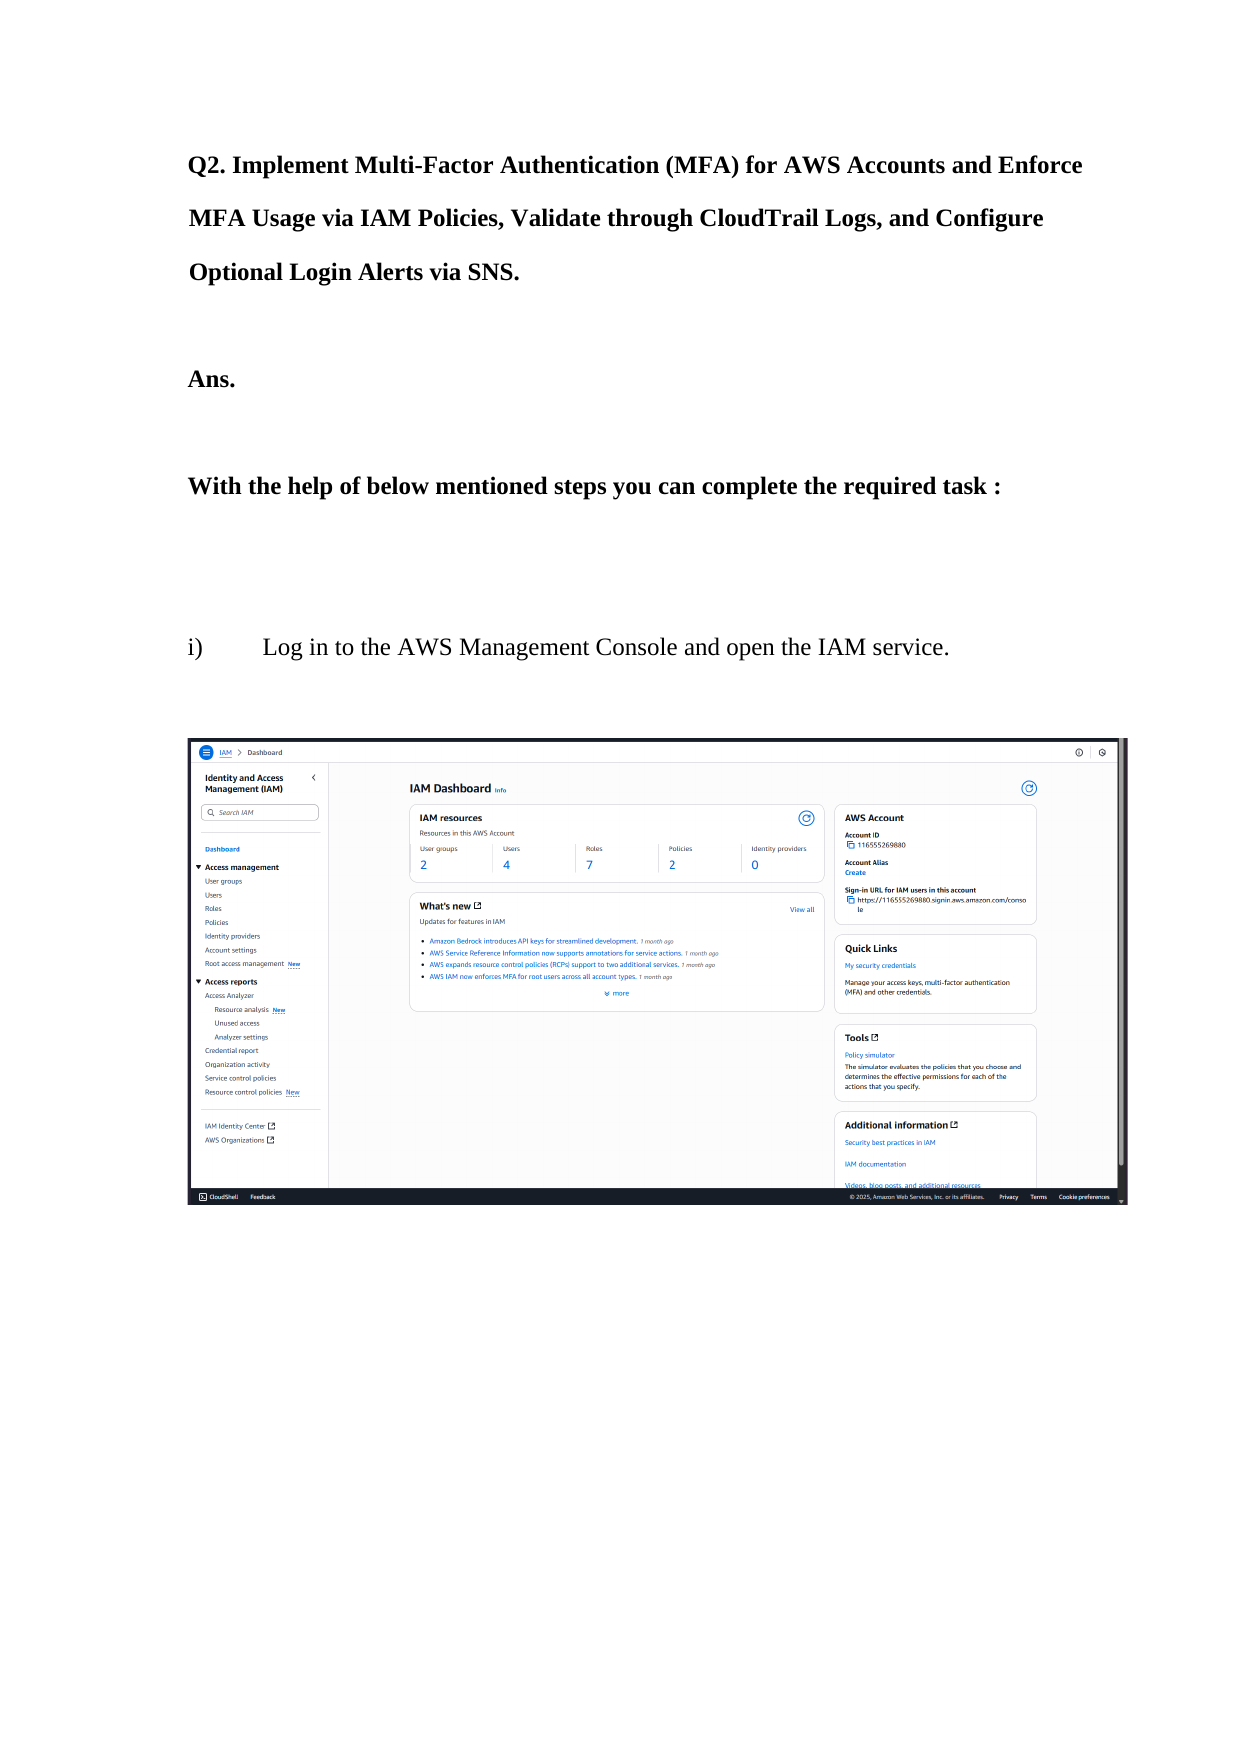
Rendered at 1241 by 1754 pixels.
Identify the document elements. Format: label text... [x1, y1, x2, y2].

picture [187, 738, 1128, 1205]
text With the help of below mentioned steps you can complete the required task : [187, 471, 1090, 500]
text Ans. [187, 364, 1090, 393]
text Q2. Implement Multi-Factor Authentication (MFA) for AWS Accounts and Enforce MFA Usage via IAM Policies, Validate through CloudTrail Logs, and Configure Optional Login Alerts via SNS. [187, 150, 1090, 286]
list Log in to the AWS Management Console and open the IAM service. [187, 632, 1090, 660]
